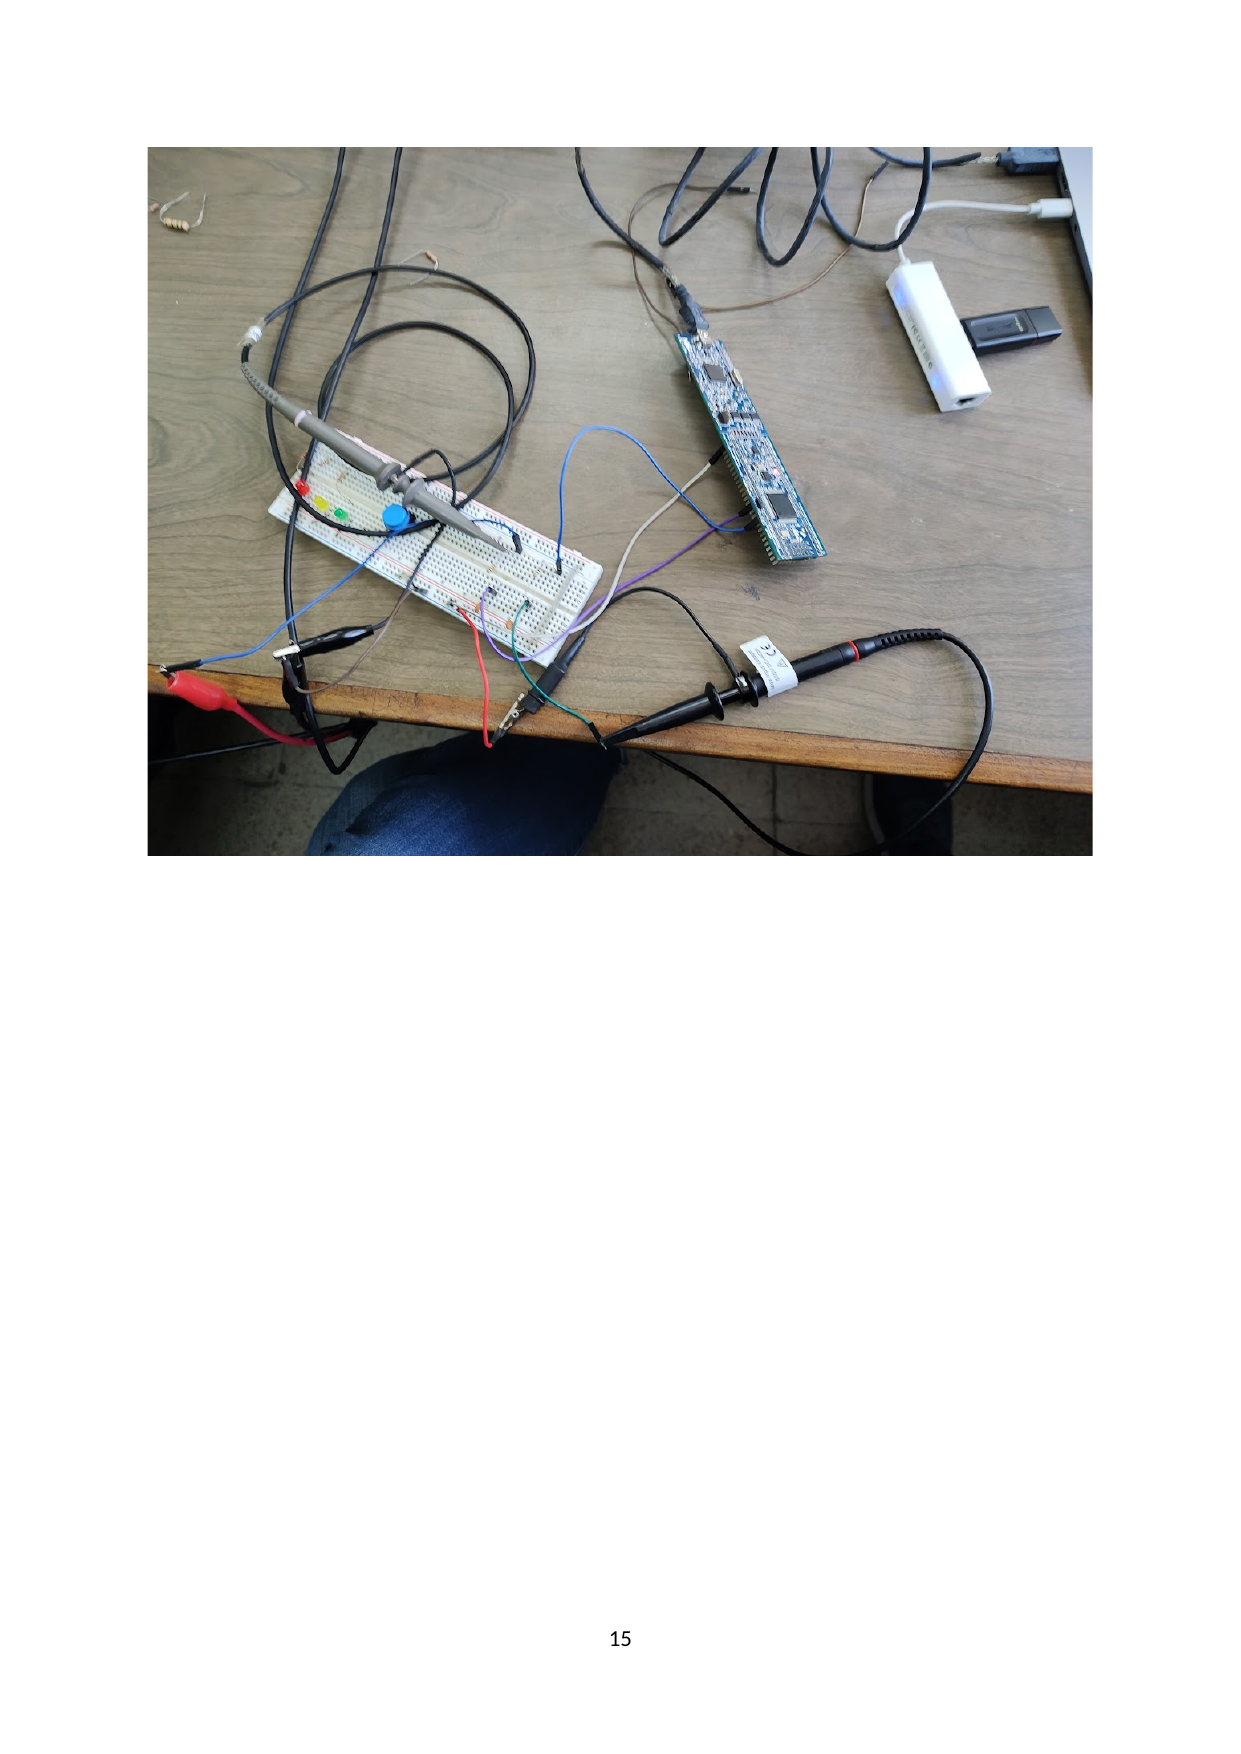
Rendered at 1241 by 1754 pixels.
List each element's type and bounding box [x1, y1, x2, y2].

picture [147, 147, 1093, 856]
